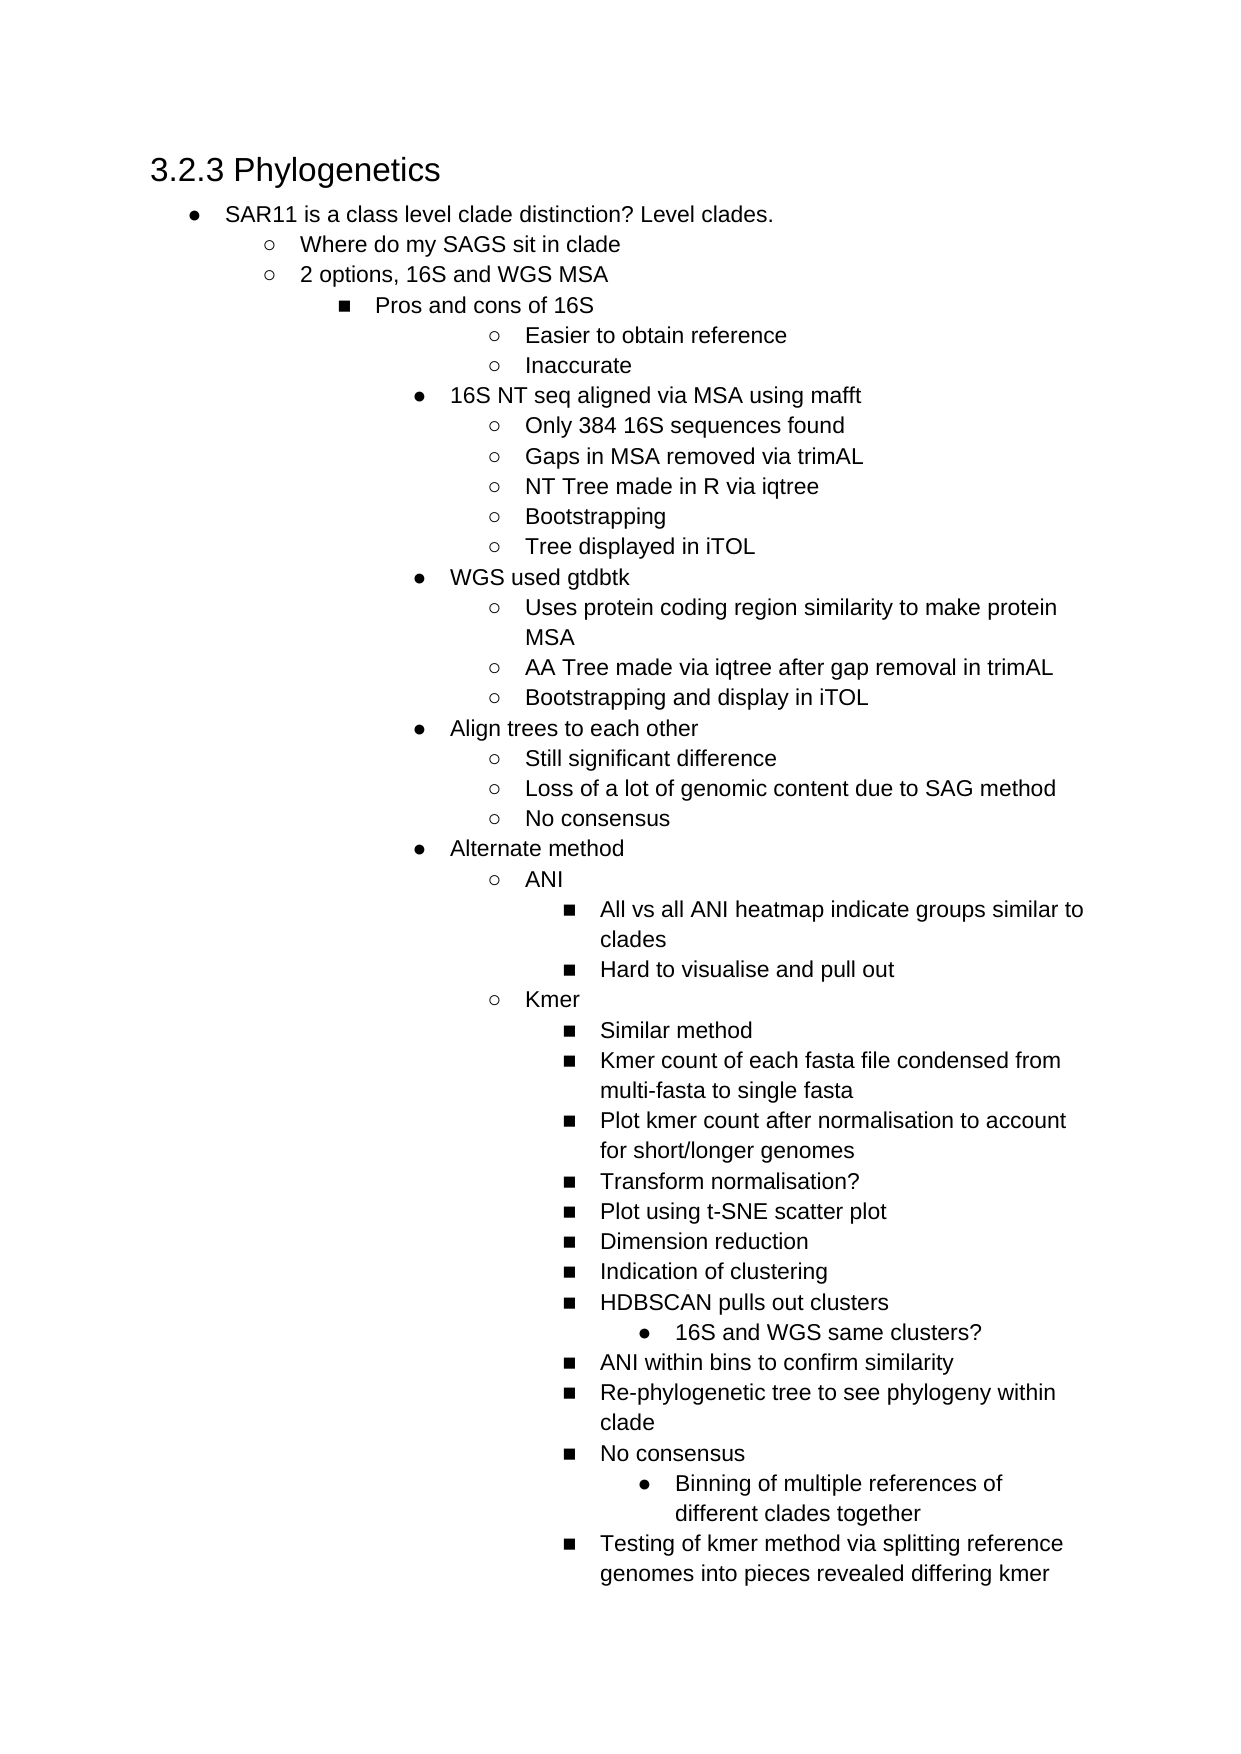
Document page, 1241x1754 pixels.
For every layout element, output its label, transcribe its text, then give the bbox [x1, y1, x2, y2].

list Bootstrapping [487, 503, 1090, 529]
list Transform normalisation? [562, 1168, 1090, 1194]
list Hard to visualise and pull out [562, 956, 1090, 982]
list SAR11 is a class level clade distinction? Level clades. [187, 201, 1090, 227]
list Pros and cons of 16S [337, 292, 1090, 318]
list Gaps in MSA removed via trimAL [487, 443, 1090, 469]
list Re-phylogenetic tree to see phylogeny within clade [562, 1379, 1090, 1436]
list Indication of clustering [562, 1258, 1090, 1284]
list HDBSCAN pulls out clusters [562, 1288, 1090, 1315]
subtitle 3.2.3 Phylogenetics [150, 150, 1090, 188]
list Tree displayed in iTOL [487, 533, 1090, 559]
list Plot kmer count after normalisation to account for short/longer genomes [562, 1107, 1090, 1164]
list No consensus [562, 1439, 1090, 1466]
list Uses protein coding region similarity to make protein MSA [487, 594, 1090, 650]
list ANI [487, 866, 1090, 892]
list Loss of a lot of genomic content due to SAG method [487, 775, 1090, 801]
list Kmer count of each fasta file condensed from multi-fasta to single fasta [562, 1047, 1090, 1103]
list Inaccurate [487, 352, 1090, 378]
list 16S NT seq aligned via MSA using mafft [412, 382, 1090, 408]
list Alternate method [412, 835, 1090, 862]
list Plot using t-SNE scatter plot [562, 1198, 1090, 1224]
list Bootstrapping and display in iTOL [487, 684, 1090, 711]
list Only 384 16S sequences found [487, 412, 1090, 439]
list Still significant difference [487, 745, 1090, 771]
list Binning of multiple references of different clades together [637, 1470, 1090, 1526]
list Dimension reduction [562, 1228, 1090, 1254]
list Align trees to each other [412, 714, 1090, 741]
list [562, 1530, 1090, 1587]
list All vs all ANI heatmap indicate groups similar to clades [562, 896, 1090, 952]
list 16S and WGS same clusters? [637, 1319, 1090, 1345]
list No consensus [487, 805, 1090, 831]
list NT Tree made in R via iqtree [487, 473, 1090, 499]
list Kmer [487, 986, 1090, 1013]
list Where do my SAGS sit in clade [262, 231, 1090, 257]
list Similar method [562, 1017, 1090, 1043]
list 2 options, 16S and WGS MSA [262, 261, 1090, 288]
list WGS used gtdbtk [412, 563, 1090, 590]
list Easier to obtain reference [487, 322, 1090, 348]
list AA Tree made via iqtree after gap removal in trimAL [487, 654, 1090, 680]
list ANI within bins to confirm similarity [562, 1349, 1090, 1375]
